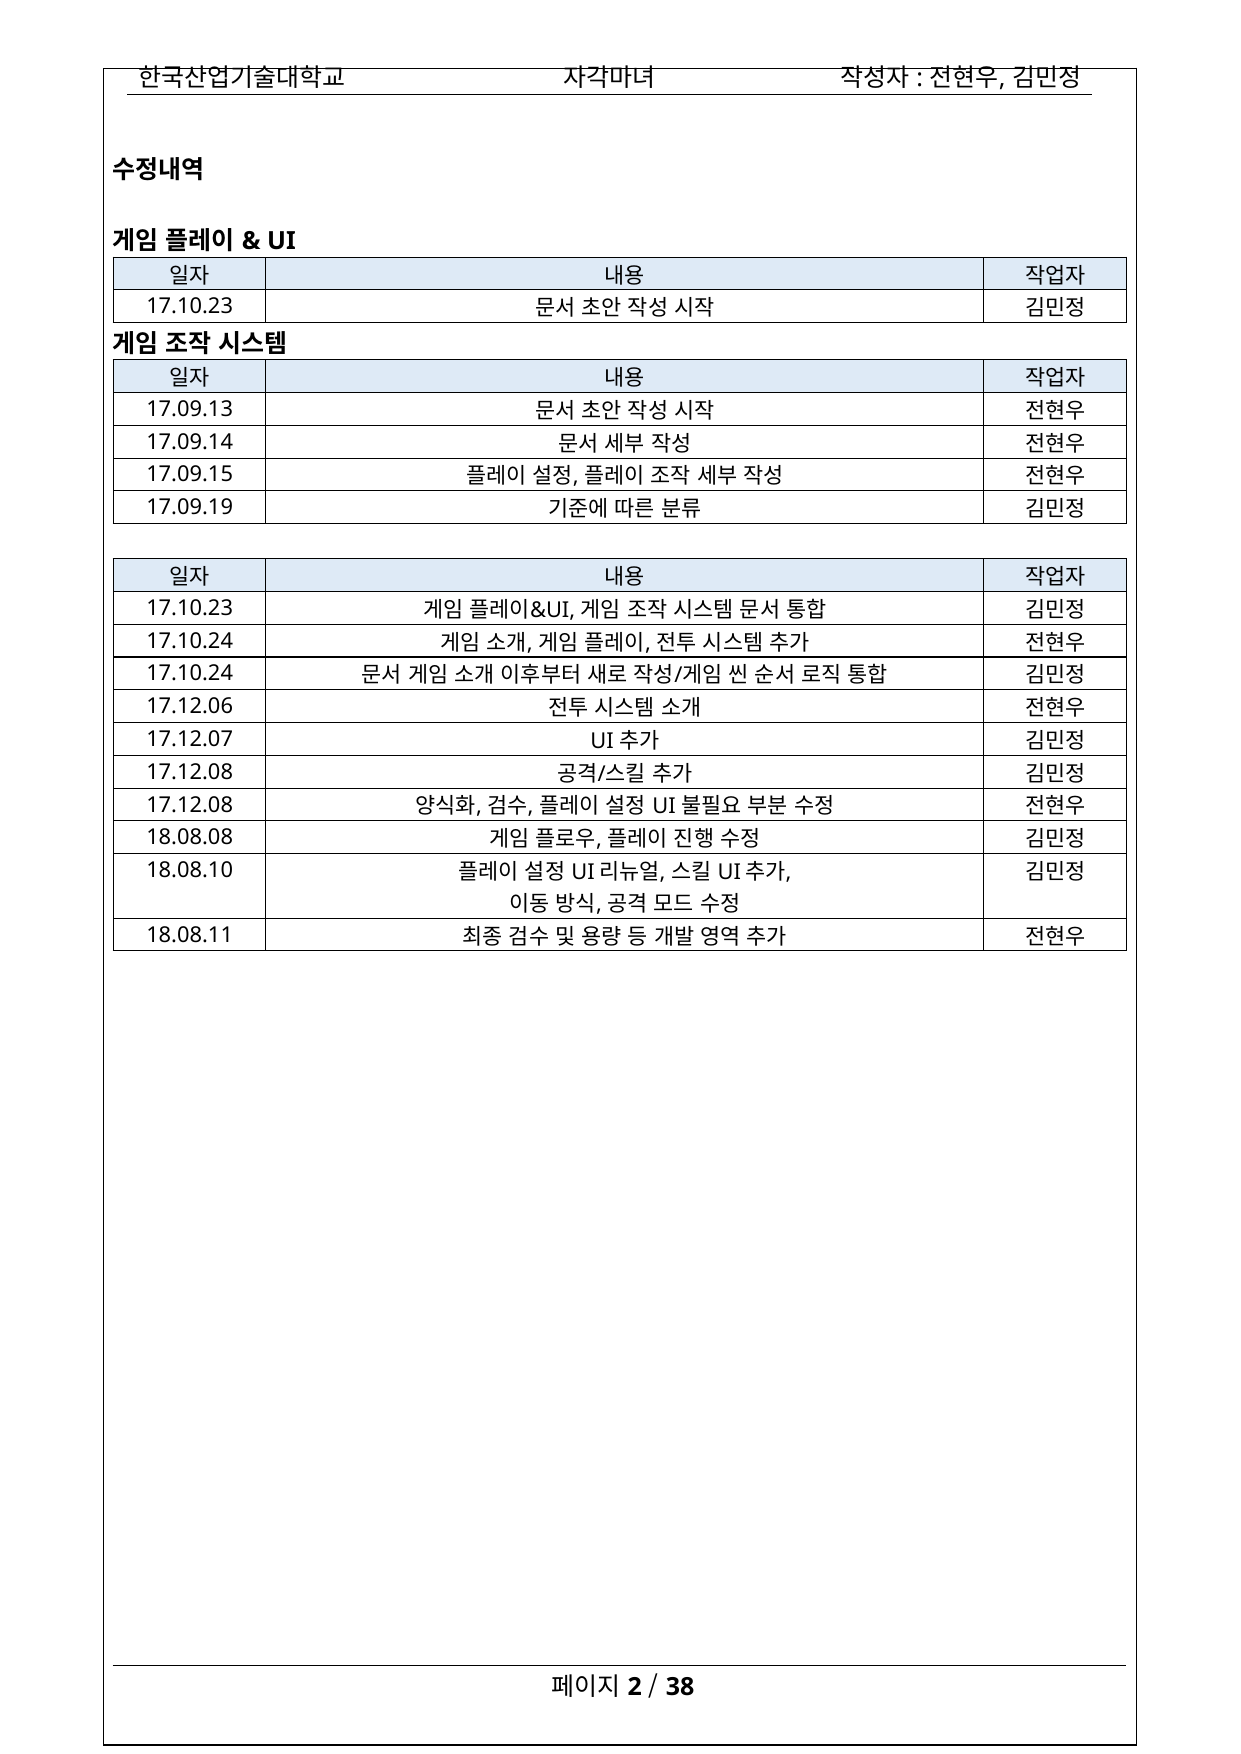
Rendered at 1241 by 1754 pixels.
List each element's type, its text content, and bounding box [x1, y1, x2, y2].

table_header 작업자 [984, 559, 1126, 591]
table_cell 문서 세부 작성 [266, 426, 983, 457]
table_cell 17.09.19 [114, 491, 265, 523]
table_cell 17.09.15 [114, 459, 265, 490]
table_cell 게임 플로우, 플레이 진행 수정 [266, 821, 983, 853]
table_cell 17.12.08 [114, 756, 265, 787]
text 게임 조작 시스템 [112, 323, 1128, 359]
table_header 작업자 [984, 360, 1126, 392]
table_cell 전현우 [984, 625, 1126, 656]
table_header 일자 [114, 559, 265, 591]
table_cell UI 추가 [266, 723, 983, 755]
table_cell 17.12.08 [114, 789, 265, 820]
table_header 작업자 [984, 258, 1126, 289]
table_cell 17.10.23 [114, 592, 265, 623]
table_cell 기준에 따른 분류 [266, 491, 983, 523]
table_header 일자 [114, 360, 265, 392]
table_cell 18.08.08 [114, 821, 265, 853]
table_cell 문서 게임 소개 이후부터 새로 작성/게임 씬 순서 로직 통합 [266, 658, 983, 689]
table_cell 김민정 [984, 290, 1126, 322]
table_cell 문서 초안 작성 시작 [266, 393, 983, 425]
table_cell 게임 소개, 게임 플레이, 전투 시스템 추가 [266, 625, 983, 656]
table_cell 김민정 [984, 854, 1126, 918]
table_cell 17.12.07 [114, 723, 265, 755]
table_cell 전투 시스템 소개 [266, 690, 983, 722]
table_header 내용 [266, 258, 983, 289]
table_cell 김민정 [984, 491, 1126, 523]
table_cell 17.12.06 [114, 690, 265, 722]
table_cell 김민정 [984, 658, 1126, 689]
text 수정내역 [112, 150, 1128, 186]
table_cell 전현우 [984, 789, 1126, 820]
table_cell 게임 플레이&UI, 게임 조작 시스템 문서 통합 [266, 592, 983, 623]
table_cell 18.08.11 [114, 919, 265, 950]
table_cell 전현우 [984, 393, 1126, 425]
table_header 내용 [266, 360, 983, 392]
text 게임 플레이 & UI [112, 220, 1128, 257]
table_cell 공격/스킬 추가 [266, 756, 983, 787]
table_cell 플레이 설정, 플레이 조작 세부 작성 [266, 459, 983, 490]
table_cell 문서 초안 작성 시작 [266, 290, 983, 322]
table_cell 17.09.14 [114, 426, 265, 457]
table_header 일자 [114, 258, 265, 289]
table_cell 17.10.23 [114, 290, 265, 322]
table_cell 김민정 [984, 756, 1126, 787]
table_cell 김민정 [984, 592, 1126, 623]
table_cell 17.10.24 [114, 658, 265, 689]
table_header 내용 [266, 559, 983, 591]
table_cell 최종 검수 및 용량 등 개발 영역 추가 [266, 919, 983, 950]
table_cell 전현우 [984, 459, 1126, 490]
table_cell 18.08.10 [114, 854, 265, 918]
table_cell 전현우 [984, 426, 1126, 457]
table_cell 김민정 [984, 723, 1126, 755]
table_cell 김민정 [984, 821, 1126, 853]
table_cell 17.09.13 [114, 393, 265, 425]
table_cell 17.10.24 [114, 625, 265, 656]
table_cell 전현우 [984, 919, 1126, 950]
table_cell 플레이 설정 UI리뉴얼, 스킬 UI추가, 이동 방식, 공격 모드 수정 [266, 854, 983, 918]
table_cell 양식화, 검수, 플레이 설정 UI 불필요 부분 수정 [266, 789, 983, 820]
table_cell 전현우 [984, 690, 1126, 722]
